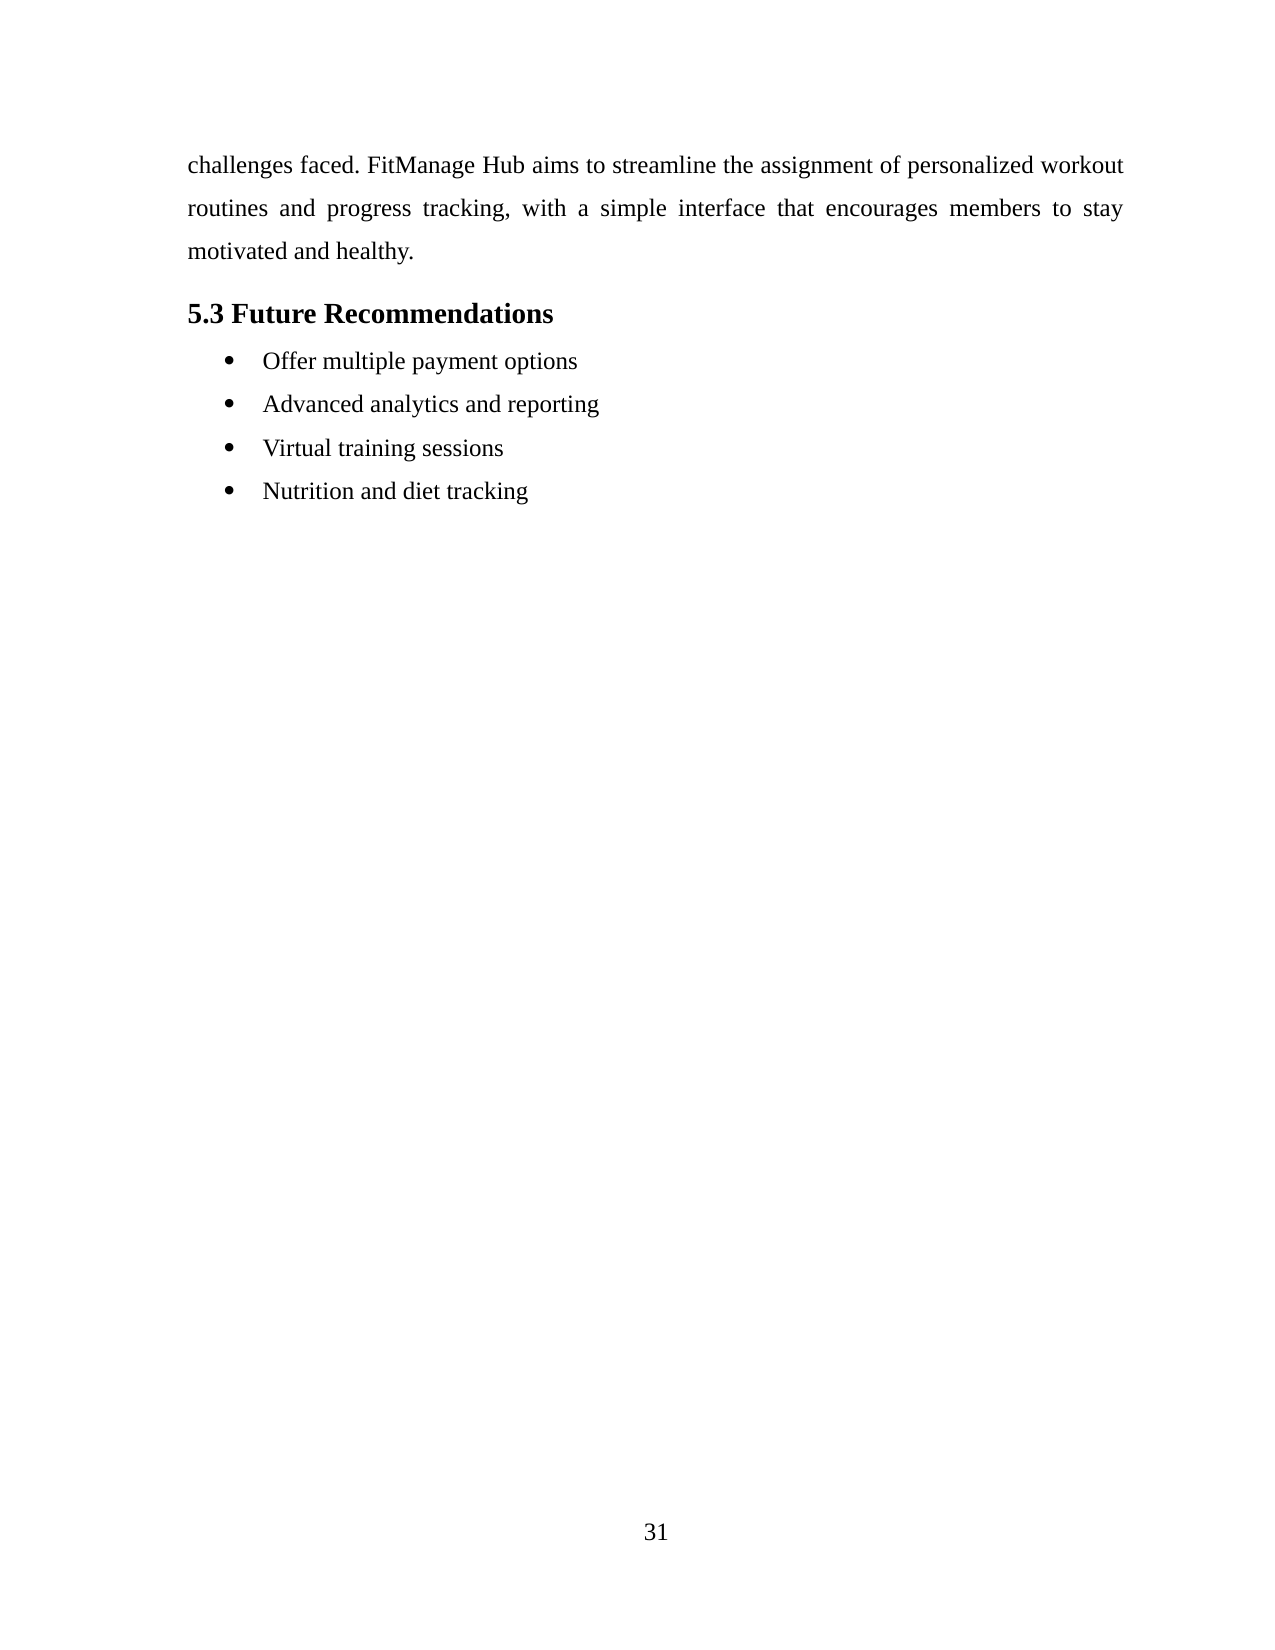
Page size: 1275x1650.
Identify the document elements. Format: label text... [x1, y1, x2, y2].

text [187, 150, 1125, 265]
list Nutrition and diet tracking [225, 476, 1125, 504]
list Advanced analytics and reporting [225, 389, 1125, 418]
subtitle 5.3 Future Recommendations [187, 296, 1125, 329]
list Virtual training sessions [225, 433, 1125, 461]
list Offer multiple payment options [225, 346, 1125, 375]
